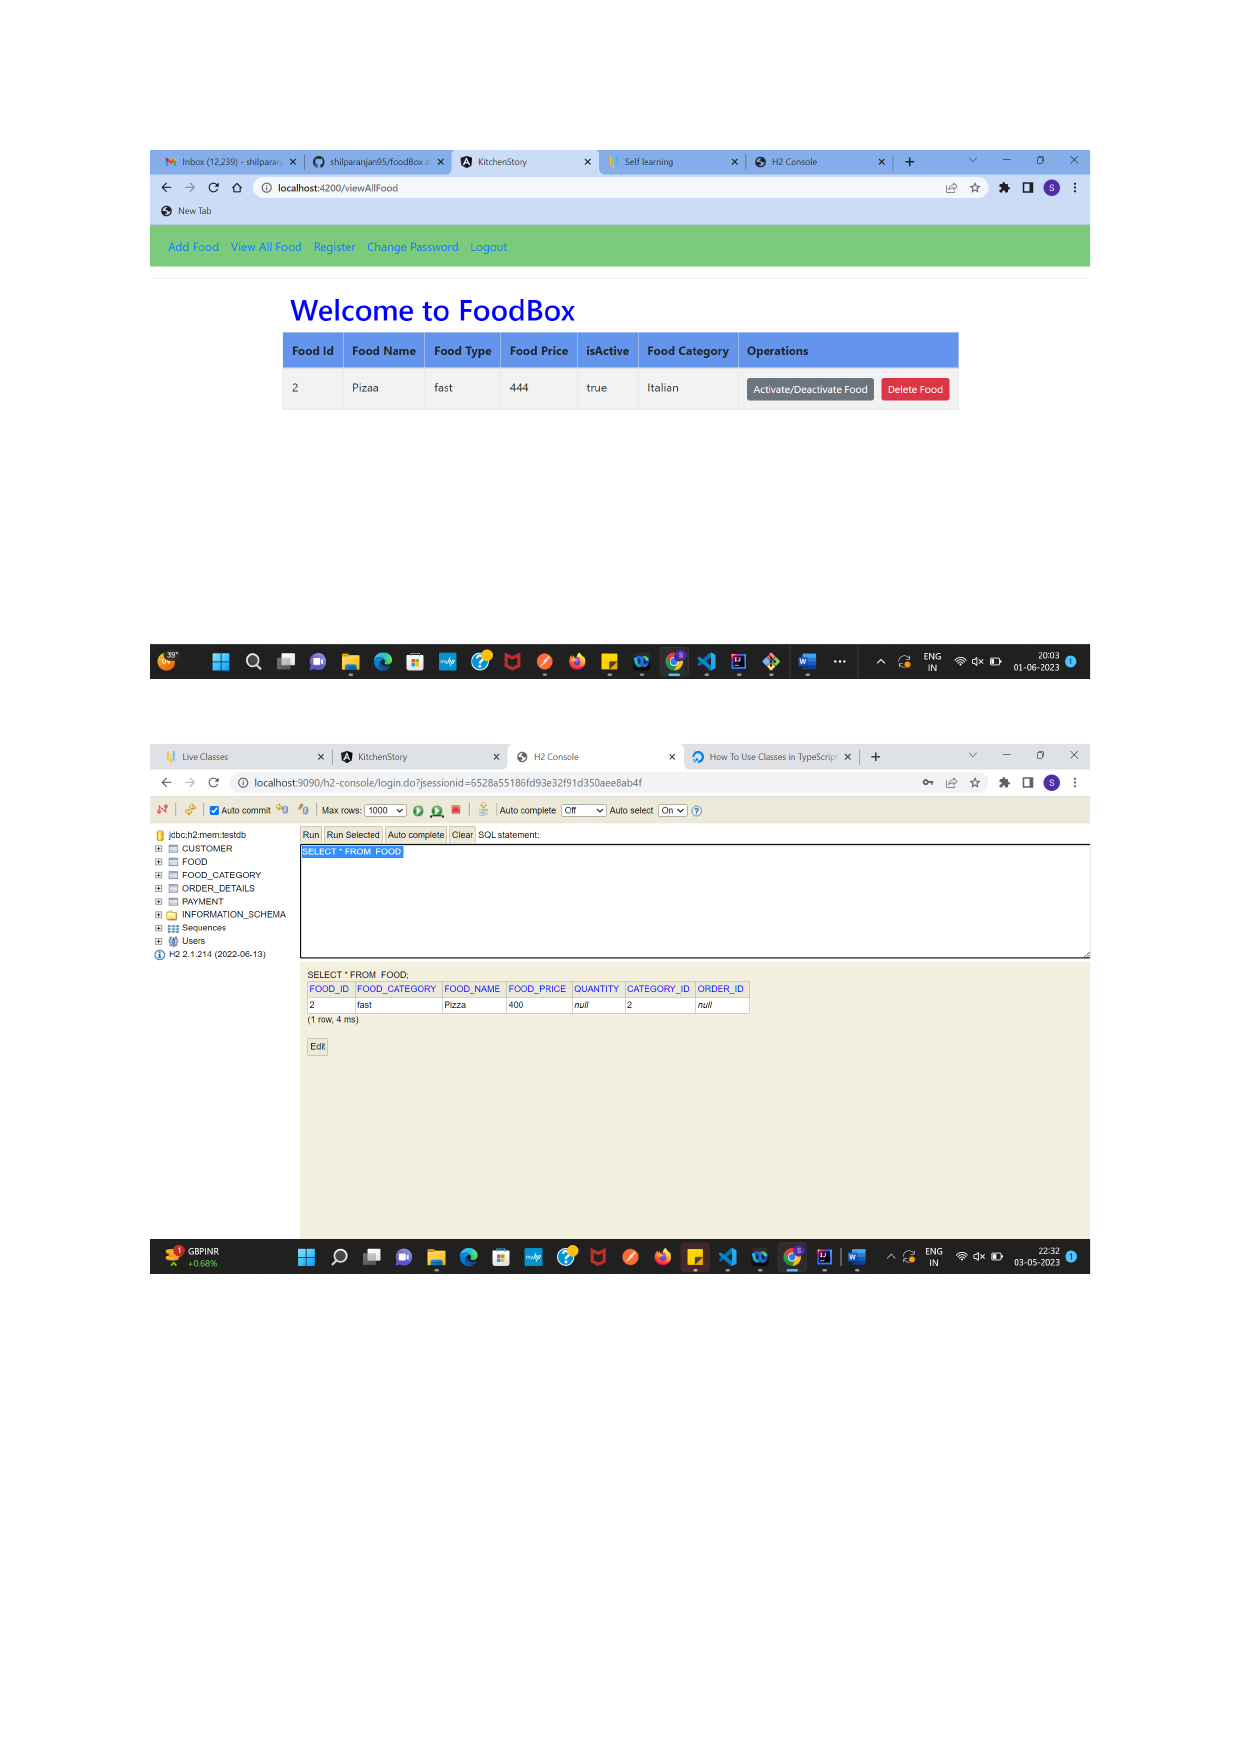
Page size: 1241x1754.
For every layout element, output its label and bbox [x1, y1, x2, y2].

picture [150, 744, 1091, 1274]
picture [150, 150, 1091, 679]
